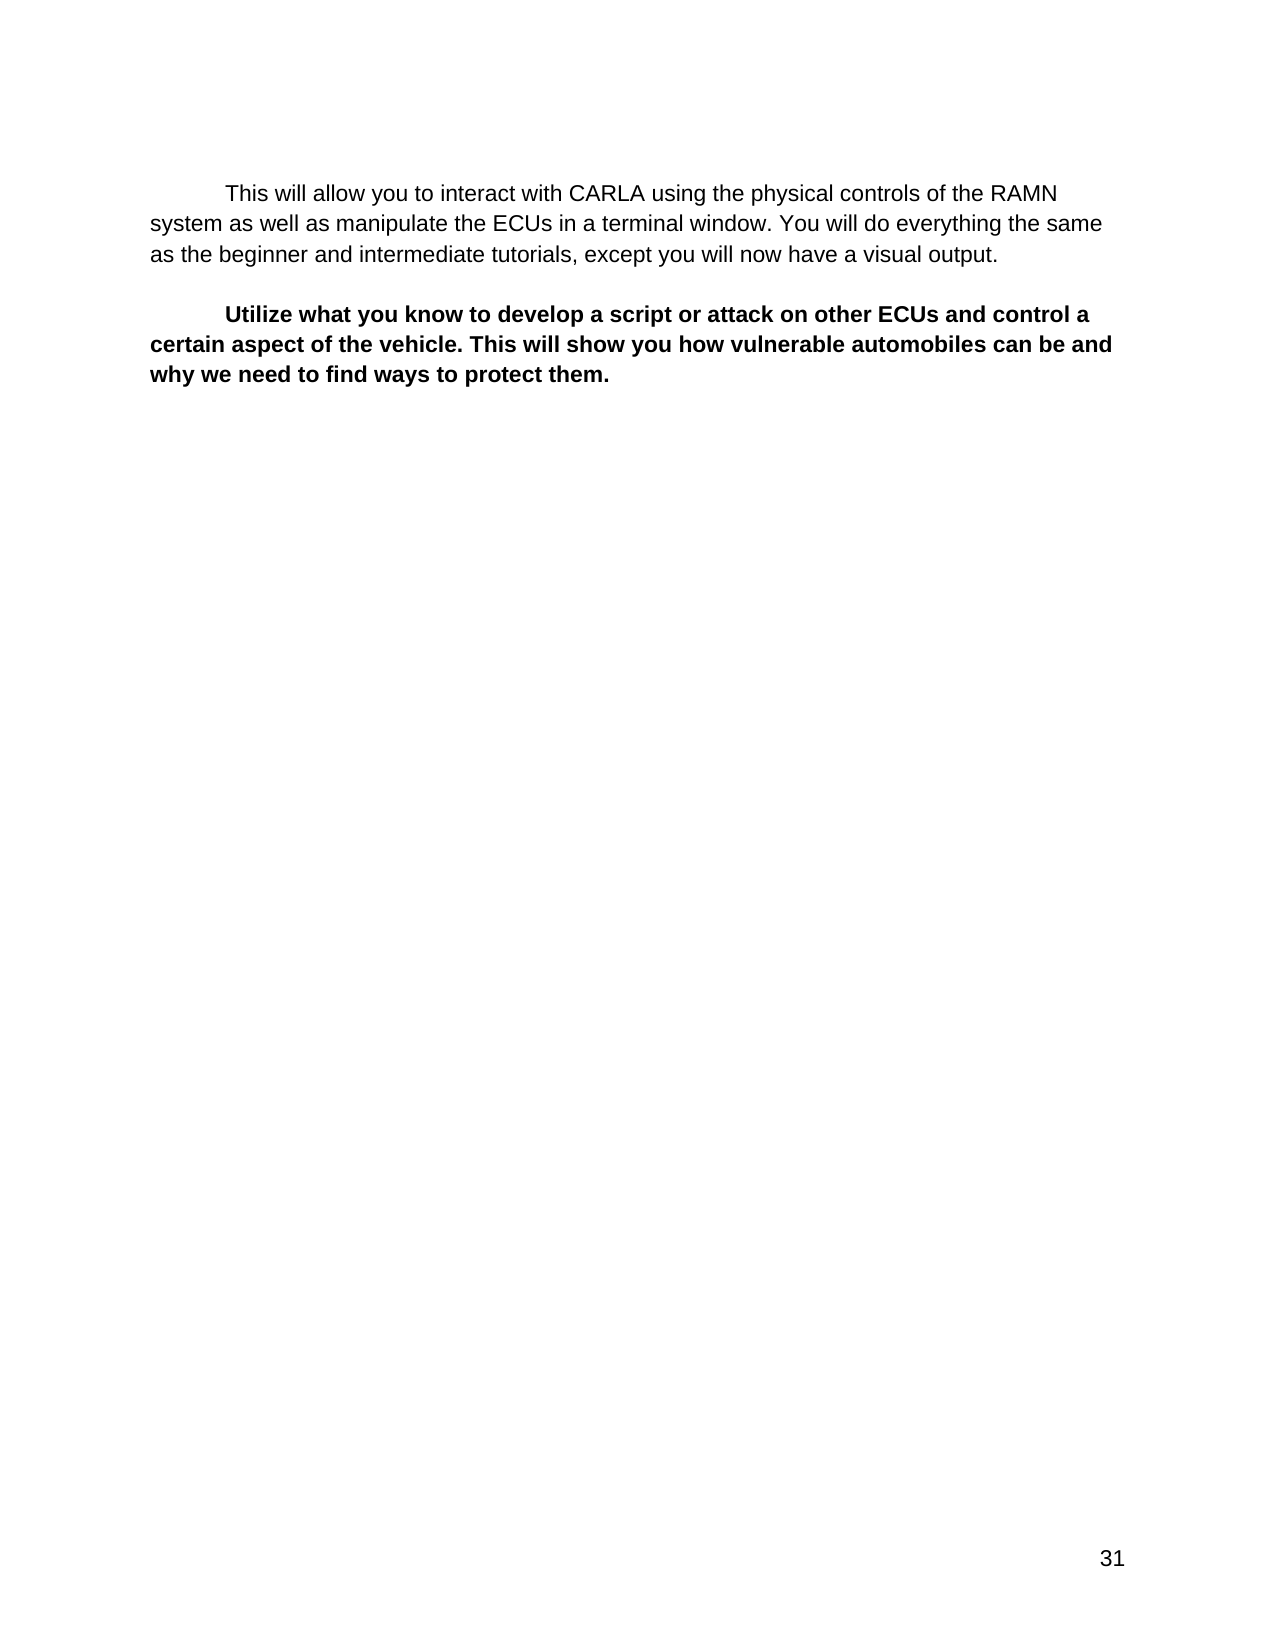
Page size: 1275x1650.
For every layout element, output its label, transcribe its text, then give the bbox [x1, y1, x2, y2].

text This will allow you to interact with CARLA using the physical controls of the RAMN system as well as manipulate the ECUs in a terminal window. You will do everything the same as the beginner and intermediate tutorials, except you will now have a visual output. [150, 180, 1125, 267]
text Utilize what you know to develop a script or attack on other ECUs and control a certain aspect of the vehicle. This will show you how vulnerable automobiles can be and why we need to find ways to protect them. [150, 301, 1125, 388]
